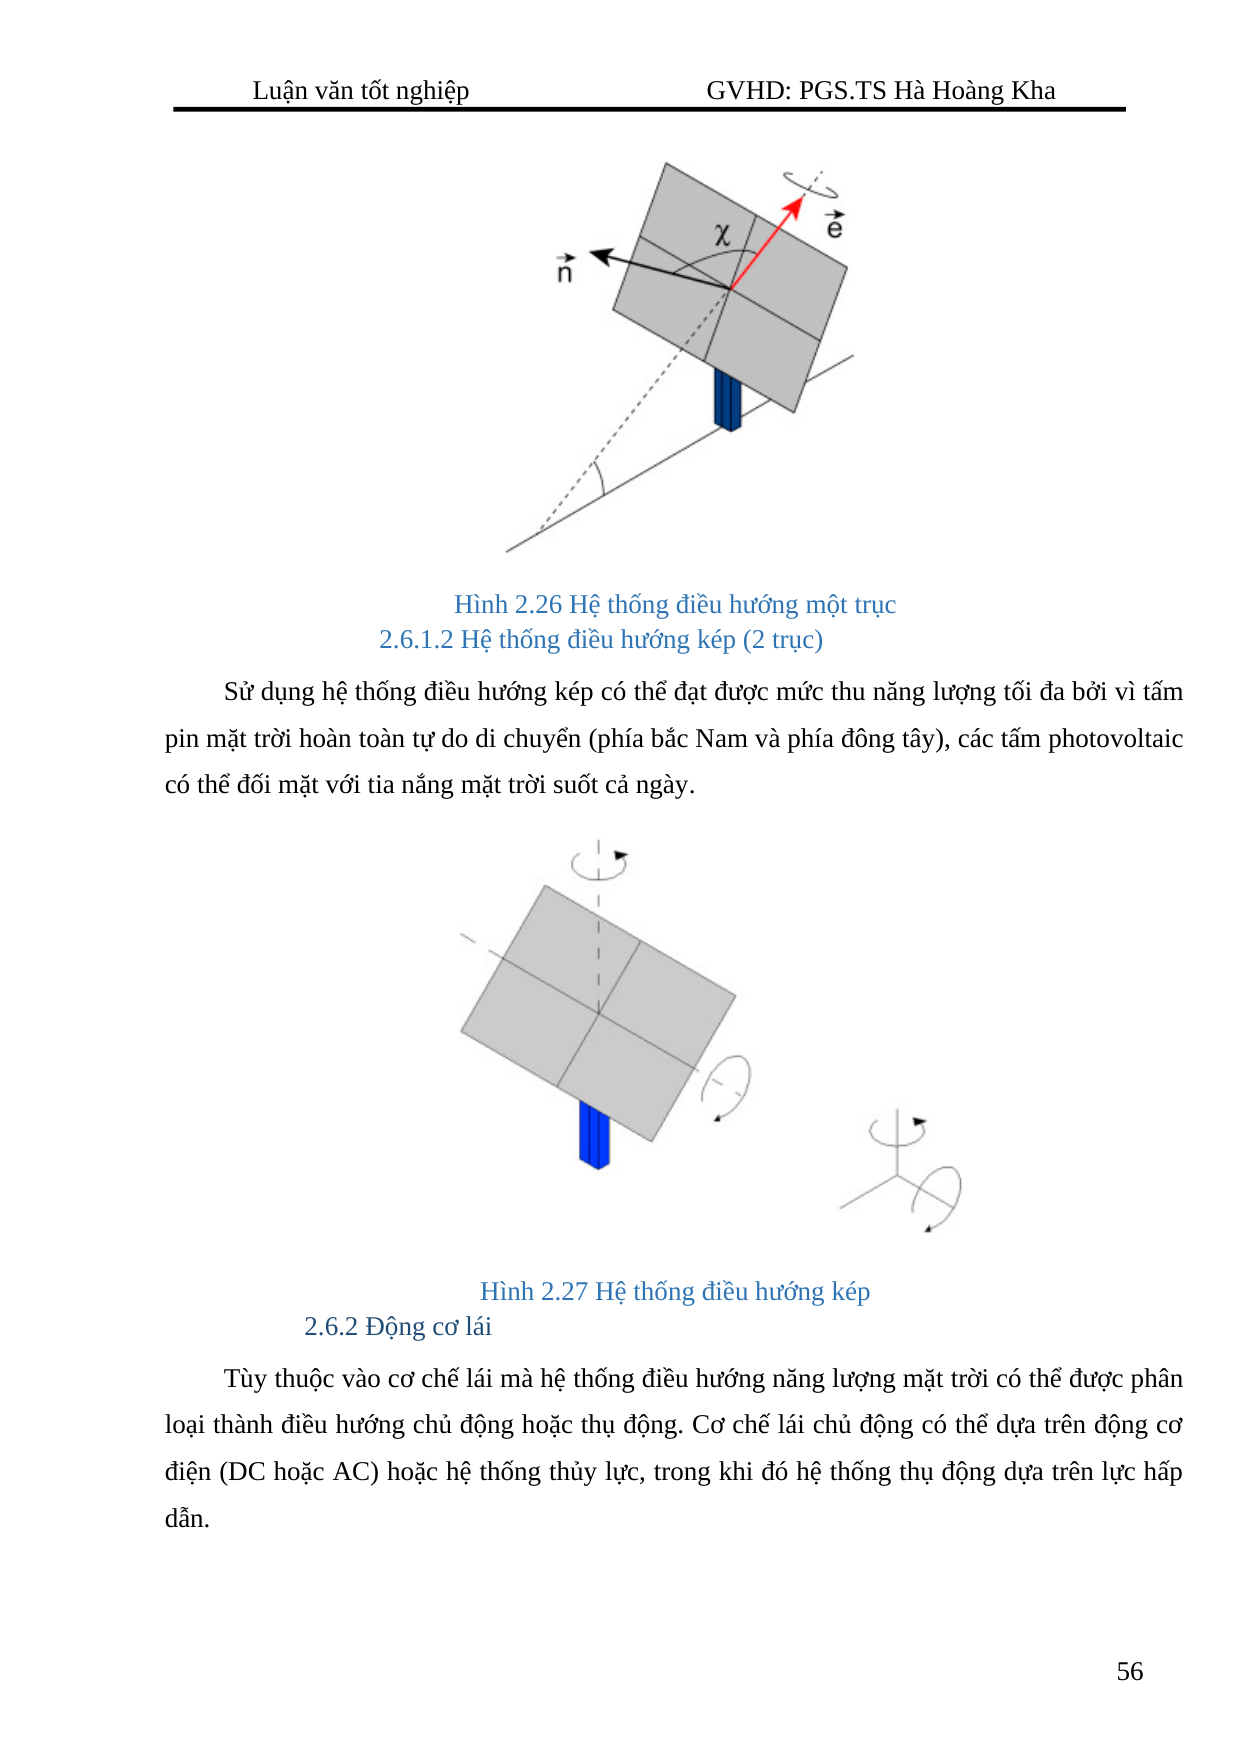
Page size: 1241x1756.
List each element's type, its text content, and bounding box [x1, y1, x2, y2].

text Sử dụng hệ thống điều hướng kép có thể đạt được mức thu năng lượng tối đa bởi vì tấm pin mặt trời hoàn toàn tự do di chuyển (phía bắc Nam và phía đông tây), các tấm photovoltaic có thể đối mặt với tia nắng mặt trời suốt cả ngày. [164, 675, 1184, 800]
subtitle 2.6.1.2 Hệ thống điều hướng kép (2 trục) [379, 623, 1196, 654]
picture [453, 139, 898, 570]
subtitle Hình 2.26 Hệ thống điều hướng một trục [154, 588, 1196, 619]
text Tùy thuộc vào cơ chế lái mà hệ thống điều hướng năng lượng mặt trời có thể được phân loại thành điều hướng chủ động hoặc thụ động. Cơ chế lái chủ động có thể dựa trên động cơ điện (DC hoặc AC) hoặc hệ thống thủy lực, trong khi đó hệ thống thụ động dựa trên lực hấp dẫn. [164, 1362, 1184, 1533]
picture [366, 815, 985, 1256]
subtitle Hình 2.27 Hệ thống điều hướng kép [154, 1275, 1196, 1306]
subtitle 2.6.2 Động cơ lái [304, 1310, 1196, 1341]
